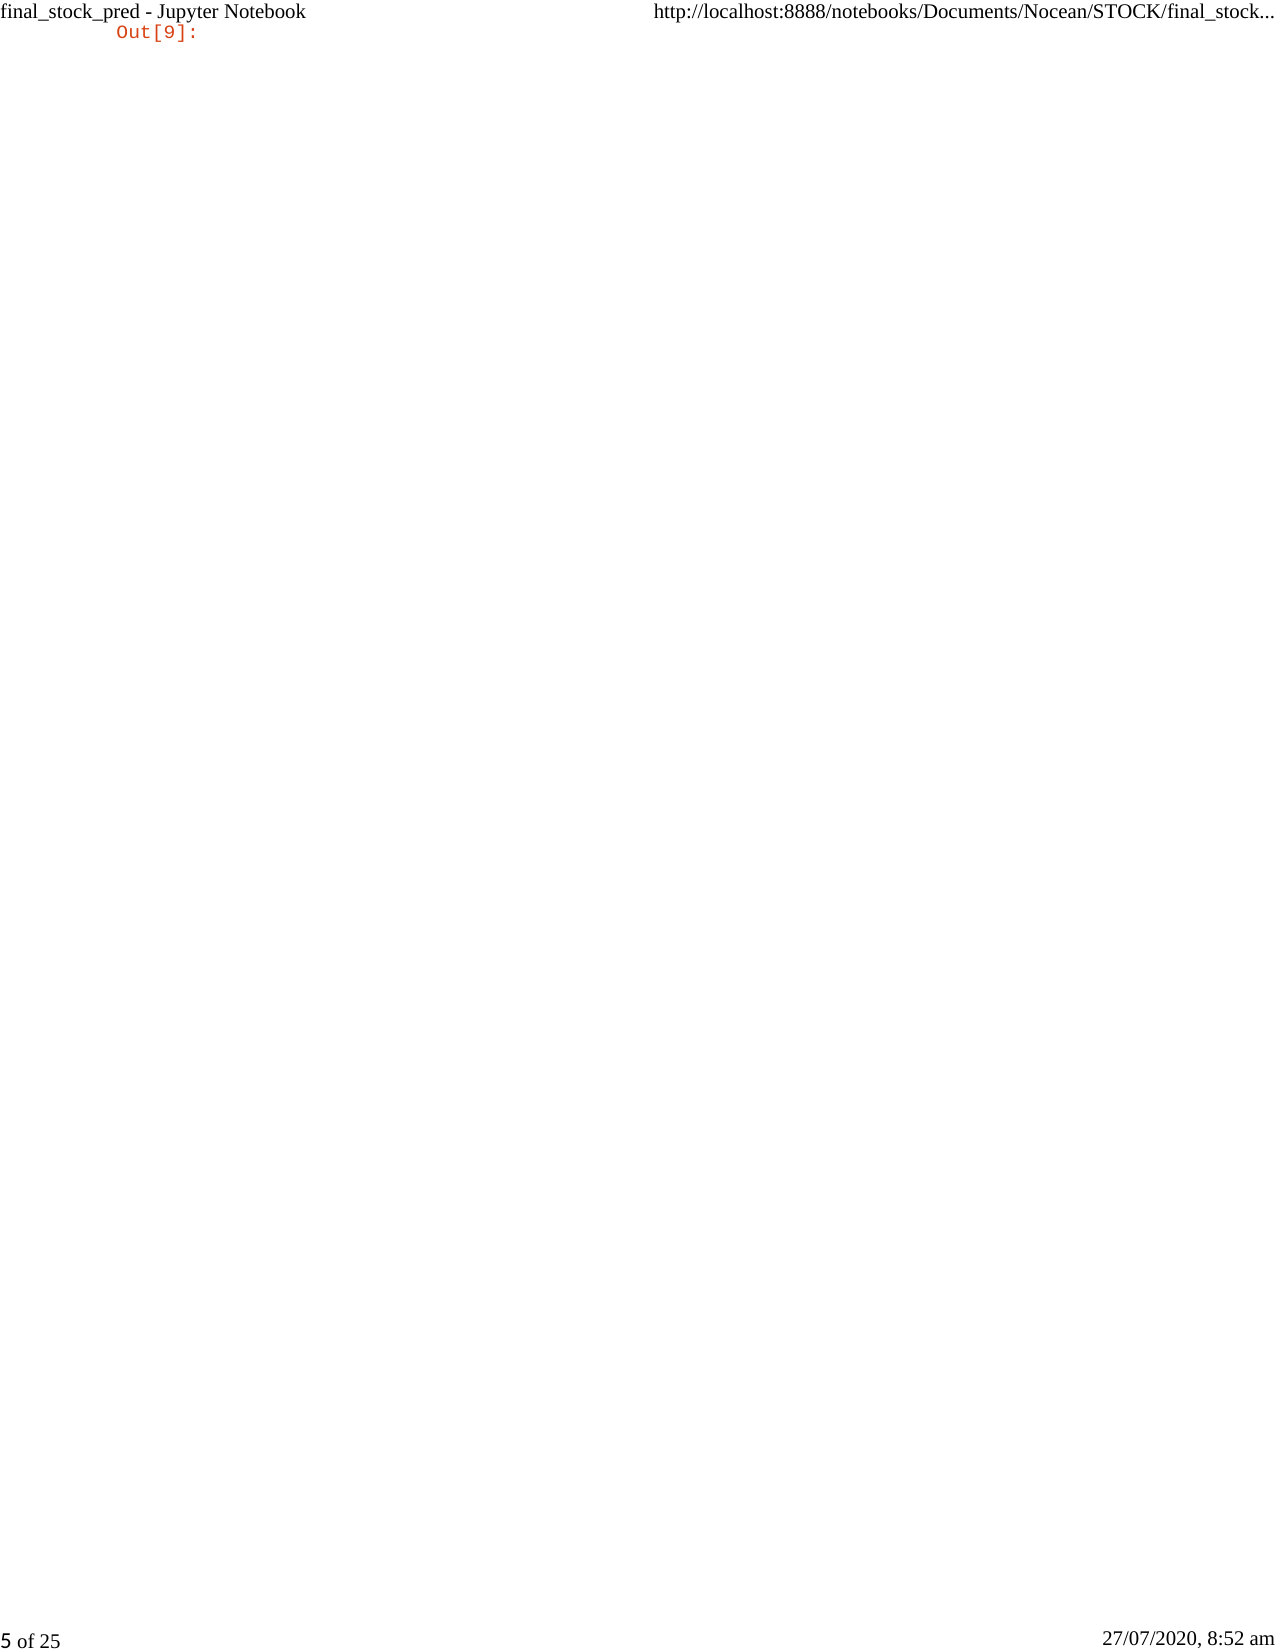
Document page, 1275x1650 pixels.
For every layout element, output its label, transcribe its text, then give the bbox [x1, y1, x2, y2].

text Out[9]: [116, 23, 1204, 44]
